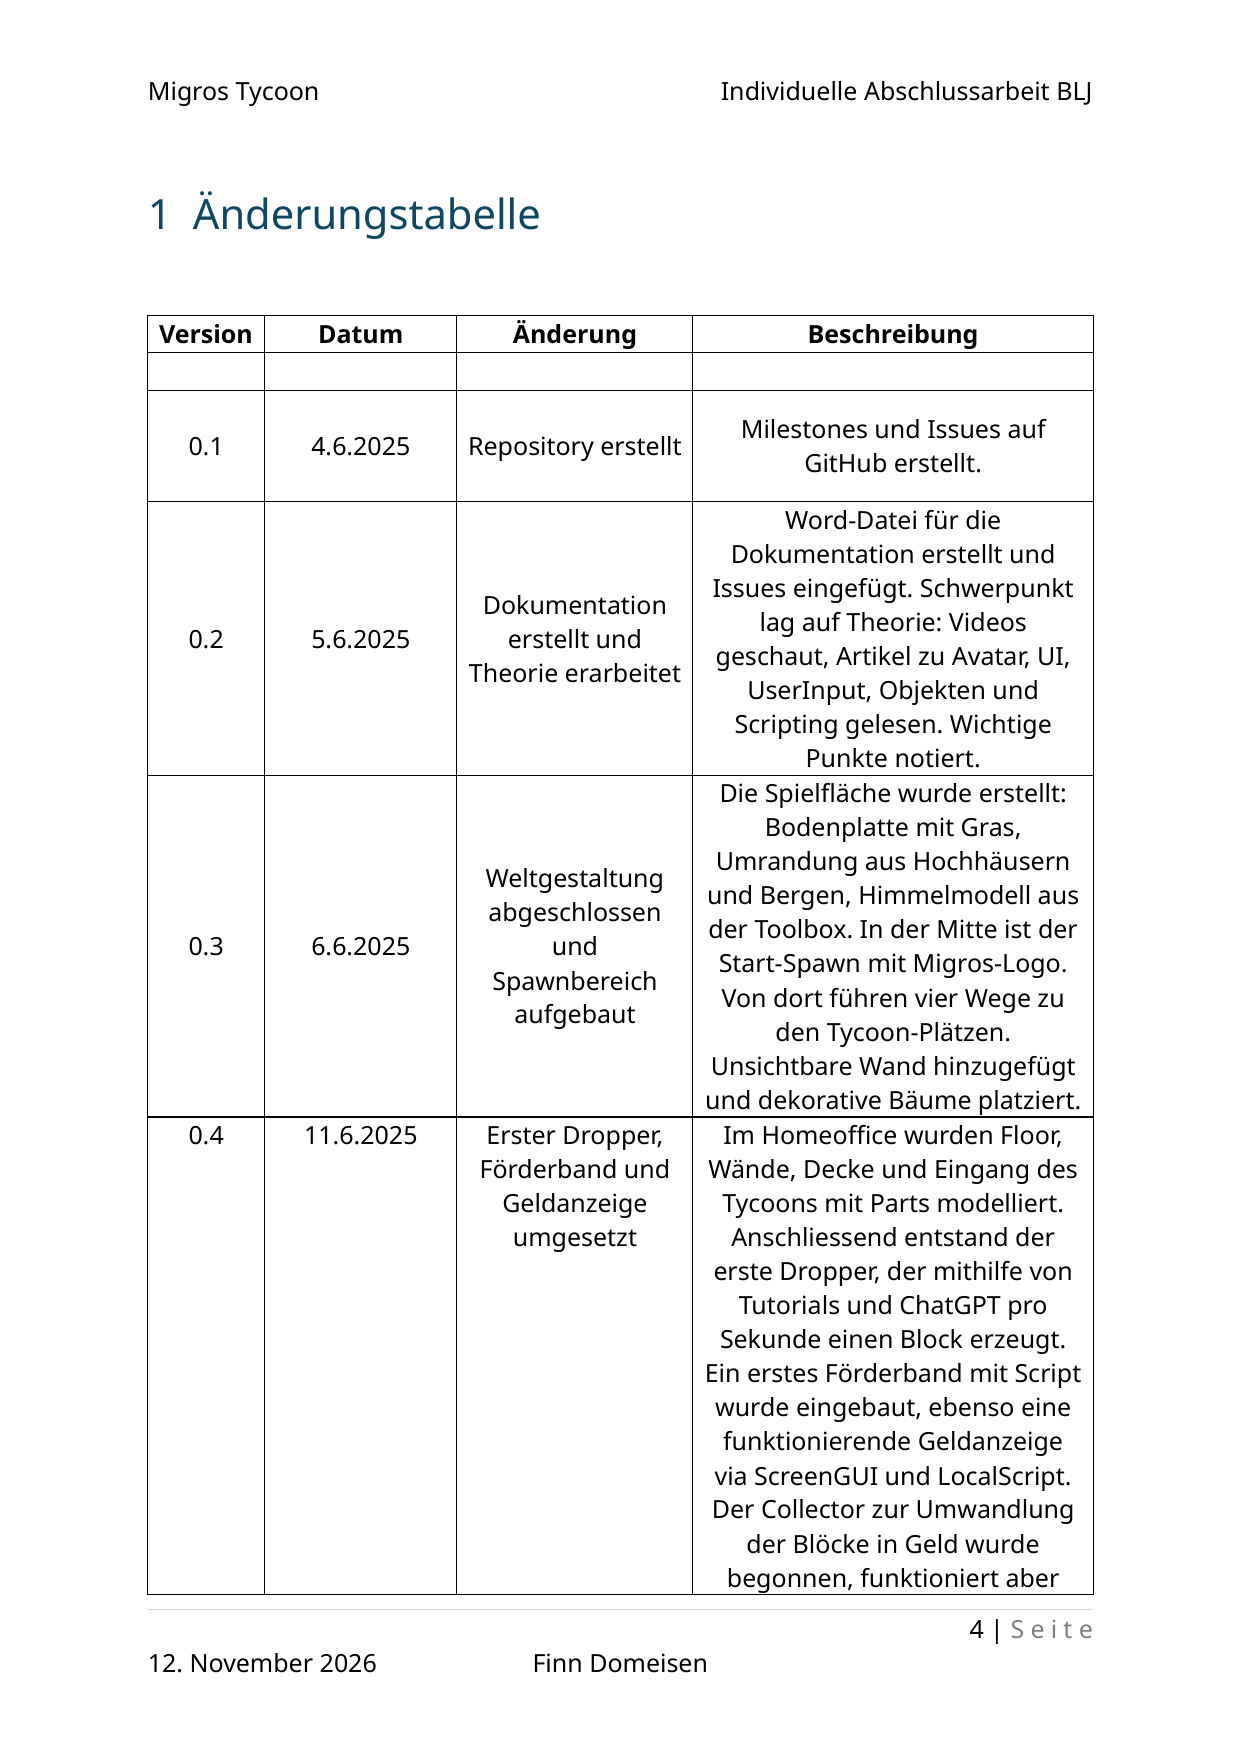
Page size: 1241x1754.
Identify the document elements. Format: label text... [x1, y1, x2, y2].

table_cell 0.1 [148, 391, 264, 501]
subtitle Änderungstabelle [148, 185, 1093, 242]
table_cell 0.3 [148, 776, 264, 1116]
table_cell [265, 353, 456, 390]
table_header Beschreibung [693, 316, 1093, 352]
table_cell Word-Datei für die Dokumentation erstellt und Issues eingefügt. Schwerpunkt lag auf Theorie: Videos geschaut, Artikel zu Avatar, UI, UserInput, Objekten und Scripting gelesen. Wichtige Punkte notiert. [693, 502, 1093, 775]
table_cell 11.6.2025 [265, 1118, 456, 1594]
table_cell Weltgestaltung abgeschlossen und Spawnbereich aufgebaut [457, 776, 692, 1116]
table_cell Repository erstellt [457, 391, 692, 501]
table_cell [457, 353, 692, 390]
table_header Datum [265, 316, 456, 352]
table_header Version [148, 316, 264, 352]
table_cell 0.2 [148, 502, 264, 775]
table_cell Milestones und Issues auf GitHub erstellt. [693, 391, 1093, 501]
table_cell [148, 353, 264, 390]
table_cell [457, 1118, 692, 1594]
table_header Änderung [457, 316, 692, 352]
table_cell 0.4 [148, 1118, 264, 1594]
table_cell Die Spielfläche wurde erstellt: Bodenplatte mit Gras, Umrandung aus Hochhäusern und Bergen, Himmelmodell aus der Toolbox. In der Mitte ist der Start-Spawn mit Migros-Logo. Von dort führen vier Wege zu den Tycoon-Plätzen. Unsichtbare Wand hinzugefügt und dekorative Bäume platziert. [693, 776, 1093, 1116]
table_cell 4.6.2025 [265, 391, 456, 501]
table_cell Dokumentation erstellt und Theorie erarbeitet [457, 502, 692, 775]
table_cell 6.6.2025 [265, 776, 456, 1116]
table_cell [693, 1118, 1093, 1594]
table_cell 5.6.2025 [265, 502, 456, 775]
table_cell [693, 353, 1093, 390]
